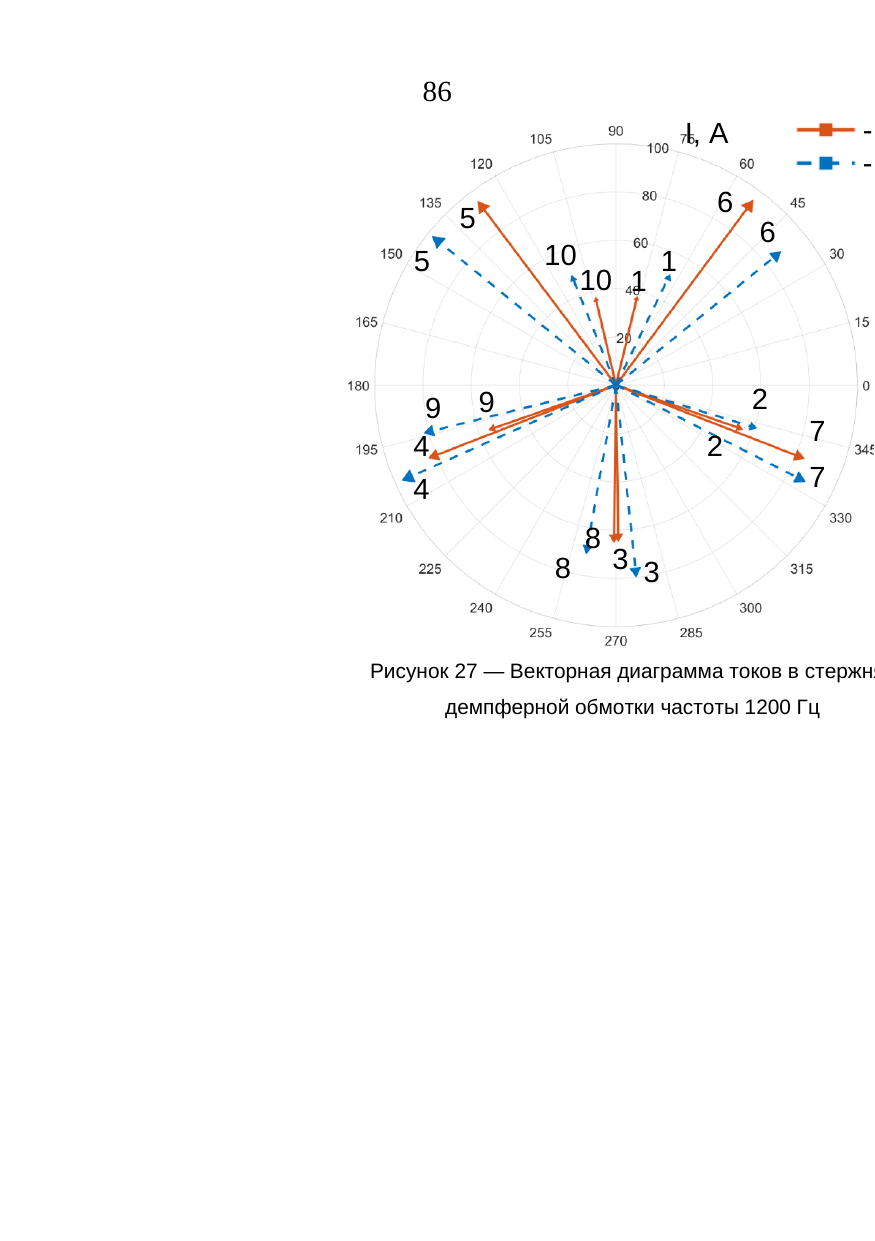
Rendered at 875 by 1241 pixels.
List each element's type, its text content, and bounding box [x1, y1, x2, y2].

table_cell Рисунок 27 — Векторная диаграмма токов в стержнях демпферной обмотки частоты 1200 Гц [88, 108, 874, 731]
picture [340, 107, 874, 647]
